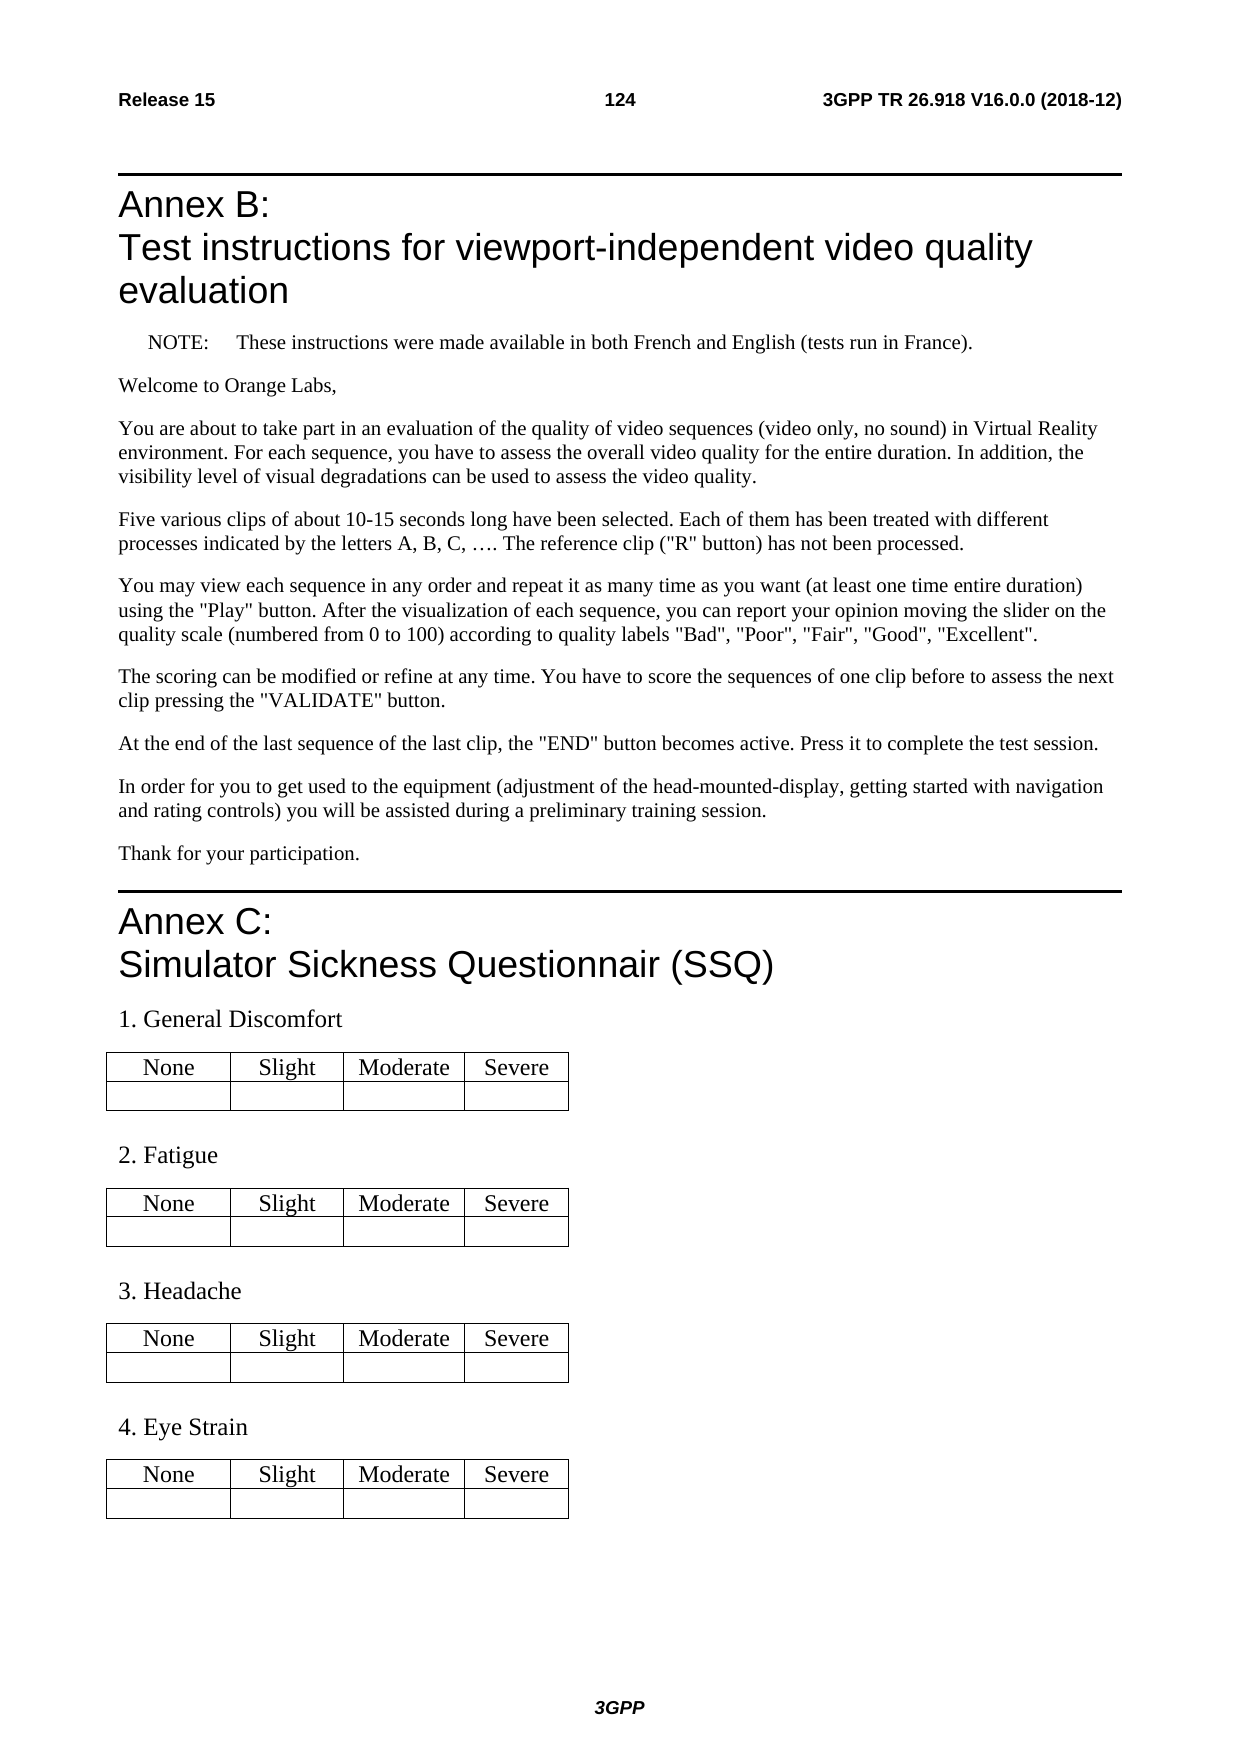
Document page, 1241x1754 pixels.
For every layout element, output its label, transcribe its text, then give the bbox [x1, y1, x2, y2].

table_cell [231, 1217, 343, 1246]
table_cell [107, 1217, 230, 1246]
table_header Slight [231, 1189, 343, 1216]
table_header Severe [465, 1189, 568, 1216]
table_header None [107, 1324, 230, 1352]
text At the end of the last sequence of the last clip, the "END" button becomes active. Press it to complete the test session. [118, 731, 1122, 755]
table_cell [344, 1082, 464, 1110]
table_cell [344, 1353, 464, 1382]
table_cell [344, 1217, 464, 1246]
table_header Moderate [344, 1189, 464, 1216]
table_cell [107, 1082, 230, 1110]
table_header Moderate [344, 1460, 464, 1488]
text In order for you to get used to the equipment (adjustment of the head-mounted-display, getting started with navigation and rating controls) you will be assisted during a preliminary training session. [118, 774, 1122, 822]
table_cell [107, 1489, 230, 1517]
table_header Moderate [344, 1053, 464, 1081]
table_cell [465, 1082, 568, 1110]
text You are about to take part in an evaluation of the quality of video sequences (video only, no sound) in Virtual Reality environment. For each sequence, you have to assess the overall video quality for the entire duration. In addition, the visibility level of visual degradations can be used to assess the video quality. [118, 416, 1122, 488]
table_cell [465, 1489, 568, 1517]
text Five various clips of about 10-15 seconds long have been selected. Each of them has been treated with different processes indicated by the letters A, B, C, …. The reference clip ("R" button) has not been processed. [118, 507, 1122, 555]
text 4. Eye Strain [118, 1383, 1122, 1440]
text 1. General Discomfort [118, 1004, 1122, 1033]
table_header Slight [231, 1053, 343, 1081]
table_header None [107, 1460, 230, 1488]
table_header None [107, 1189, 230, 1216]
table_cell [465, 1217, 568, 1246]
table_header Moderate [344, 1324, 464, 1352]
text The scoring can be modified or refine at any time. You have to score the sequences of one clip before to assess the next clip pressing the "VALIDATE" button. [118, 664, 1122, 712]
text Thank for your participation. [118, 841, 1122, 865]
table_header Severe [465, 1460, 568, 1488]
table_header None [107, 1053, 230, 1081]
table_cell [465, 1353, 568, 1382]
subtitle Annex C: Simulator Sickness Questionnair (SSQ) [118, 893, 1122, 986]
table_cell [107, 1353, 230, 1382]
table_header Slight [231, 1460, 343, 1488]
table_cell [231, 1353, 343, 1382]
table_header Severe [465, 1053, 568, 1081]
text 2. Fatigue [118, 1111, 1122, 1169]
text 3. Headache [118, 1247, 1122, 1304]
table_cell [231, 1082, 343, 1110]
table_header Slight [231, 1324, 343, 1352]
table_header Severe [465, 1324, 568, 1352]
text NOTE: These instructions were made available in both French and English (tests run in France). [148, 330, 1122, 354]
text You may view each sequence in any order and repeat it as many time as you want (at least one time entire duration) using the "Play" button. After the visualization of each sequence, you can report your opinion moving the slider on the quality scale (numbered from 0 to 100) according to quality labels "Bad", "Poor", "Fair", "Good", "Excellent". [118, 573, 1122, 646]
table_cell [231, 1489, 343, 1517]
text Welcome to Orange Labs, [118, 373, 1122, 397]
table_cell [344, 1489, 464, 1517]
subtitle Annex B: Test instructions for viewport-independent video quality evaluation [118, 176, 1122, 311]
